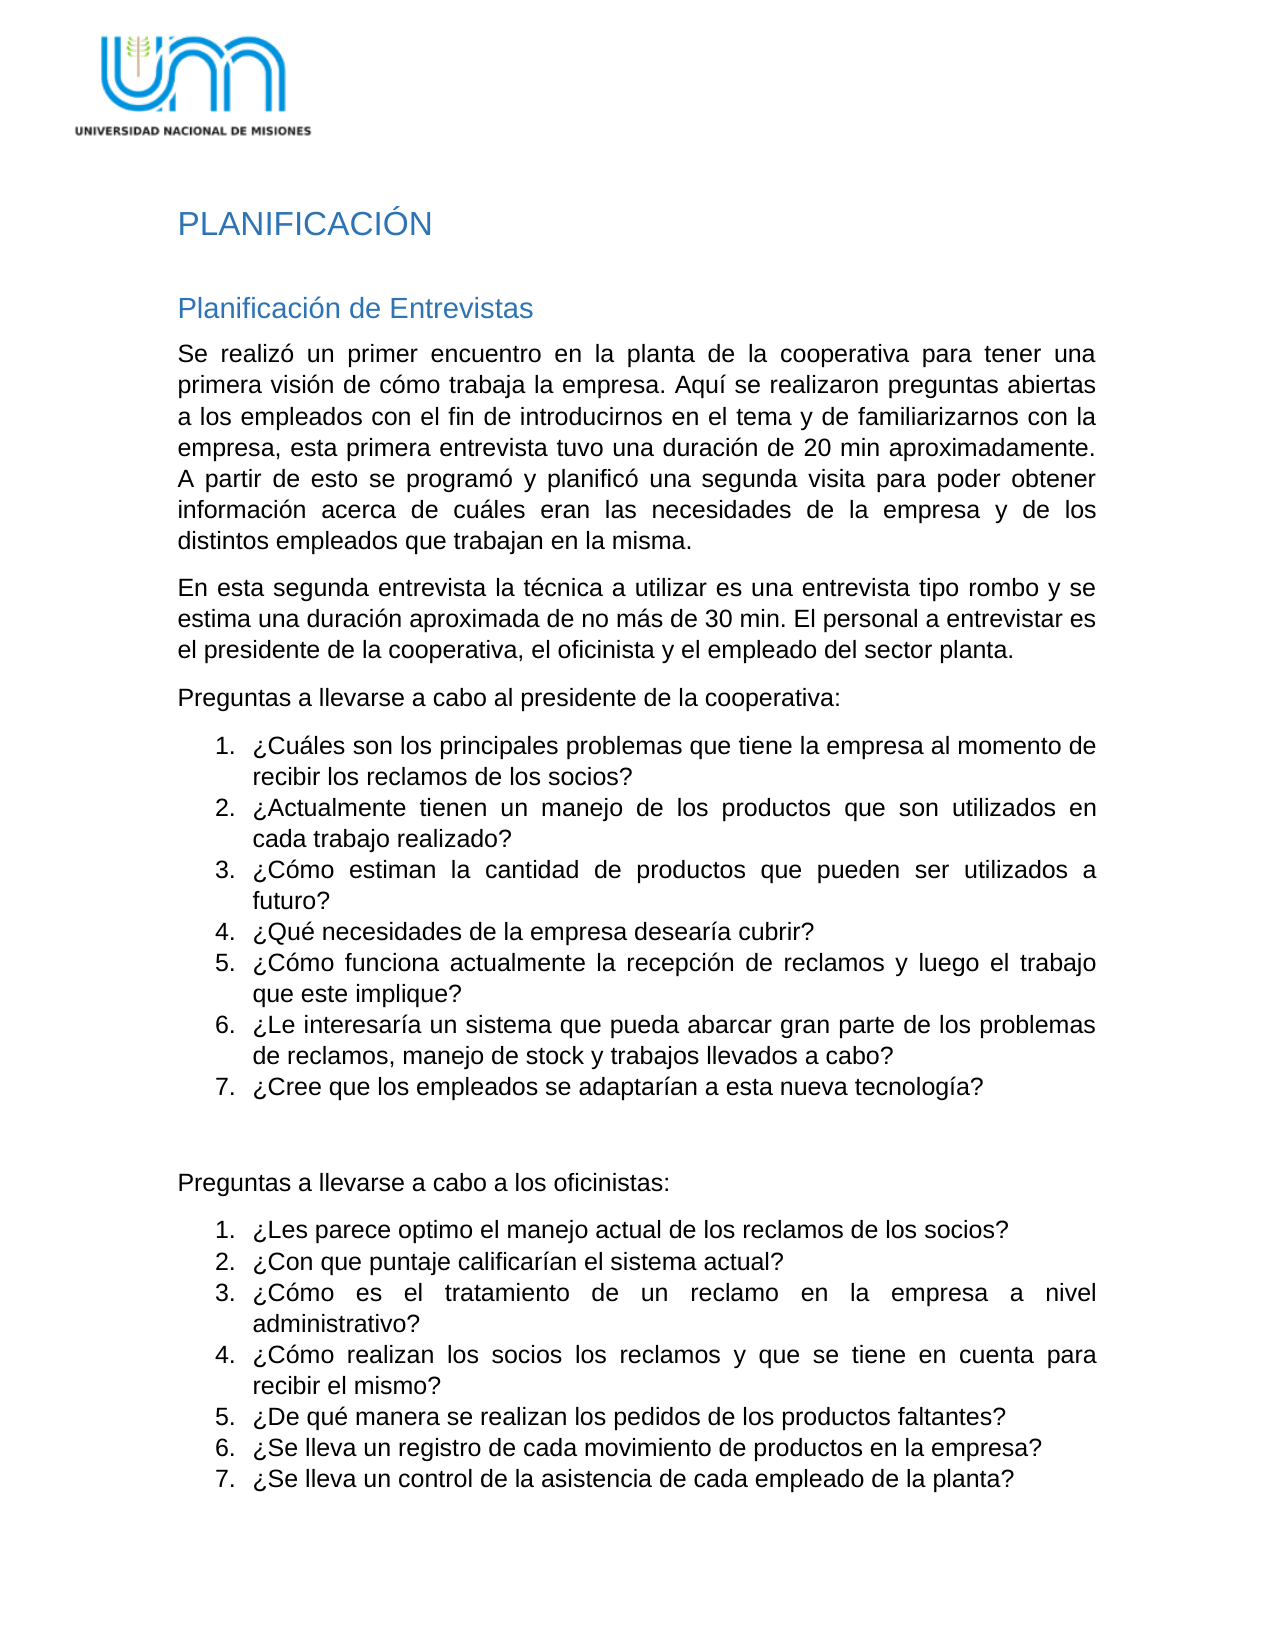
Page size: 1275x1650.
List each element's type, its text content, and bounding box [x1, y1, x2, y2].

text En esta segunda entrevista la técnica a utilizar es una entrevista tipo rombo y se estima una duración aproximada de no más de 30 min. El personal a entrevistar es el presidente de la cooperativa, el oficinista y el empleado del sector planta. [177, 573, 1098, 664]
list ¿Cree que los empleados se adaptarían a esta nueva tecnología? [215, 1072, 1098, 1101]
list ¿Les parece optimo el manejo actual de los reclamos de los socios? [215, 1215, 1098, 1244]
text Se realizó un primer encuentro en la planta de la cooperativa para tener una primera visión de cómo trabaja la empresa. Aquí se realizaron preguntas abiertas a los empleados con el fin de introducirnos en el tema y de familiarizarnos con la empresa, esta primera entrevista tuvo una duración de 20 min aproximadamente. A partir de esto se programó y planificó una segunda visita para poder obtener información acerca de cuáles eran las necesidades de la empresa y de los distintos empleados que trabajan en la misma. [177, 339, 1098, 554]
text Preguntas a llevarse a cabo a los oficinistas: [177, 1168, 1098, 1196]
list ¿Qué necesidades de la empresa desearía cubrir? [215, 917, 1098, 946]
subtitle PLANIFICACIÓN [177, 204, 1098, 243]
list ¿Actualmente tienen un manejo de los productos que son utilizados en cada trabajo realizado? [215, 793, 1098, 853]
picture [65, 32, 322, 138]
text Preguntas a llevarse a cabo al presidente de la cooperativa: [177, 683, 1098, 712]
list ¿Con que puntaje calificarían el sistema actual? [215, 1246, 1098, 1275]
list ¿Cómo es el tratamiento de un reclamo en la empresa a nivel administrativo? [215, 1277, 1098, 1337]
list ¿Cuáles son los principales problemas que tiene la empresa al momento de recibir los reclamos de los socios? [215, 731, 1098, 791]
list ¿Cómo realizan los socios los reclamos y que se tiene en cuenta para recibir el mismo? [215, 1339, 1098, 1399]
list ¿Cómo funciona actualmente la recepción de reclamos y luego el trabajo que este implique? [215, 948, 1098, 1008]
list ¿Cómo estiman la cantidad de productos que pueden ser utilizados a futuro? [215, 855, 1098, 915]
list ¿Le interesaría un sistema que pueda abarcar gran parte de los problemas de reclamos, manejo de stock y trabajos llevados a cabo? [215, 1010, 1098, 1070]
list ¿De qué manera se realizan los pedidos de los productos faltantes? [215, 1402, 1098, 1430]
subtitle Planificación de Entrevistas [177, 291, 1098, 324]
list ¿Se lleva un control de la asistencia de cada empleado de la planta? [215, 1464, 1098, 1492]
list ¿Se lleva un registro de cada movimiento de productos en la empresa? [215, 1433, 1098, 1461]
